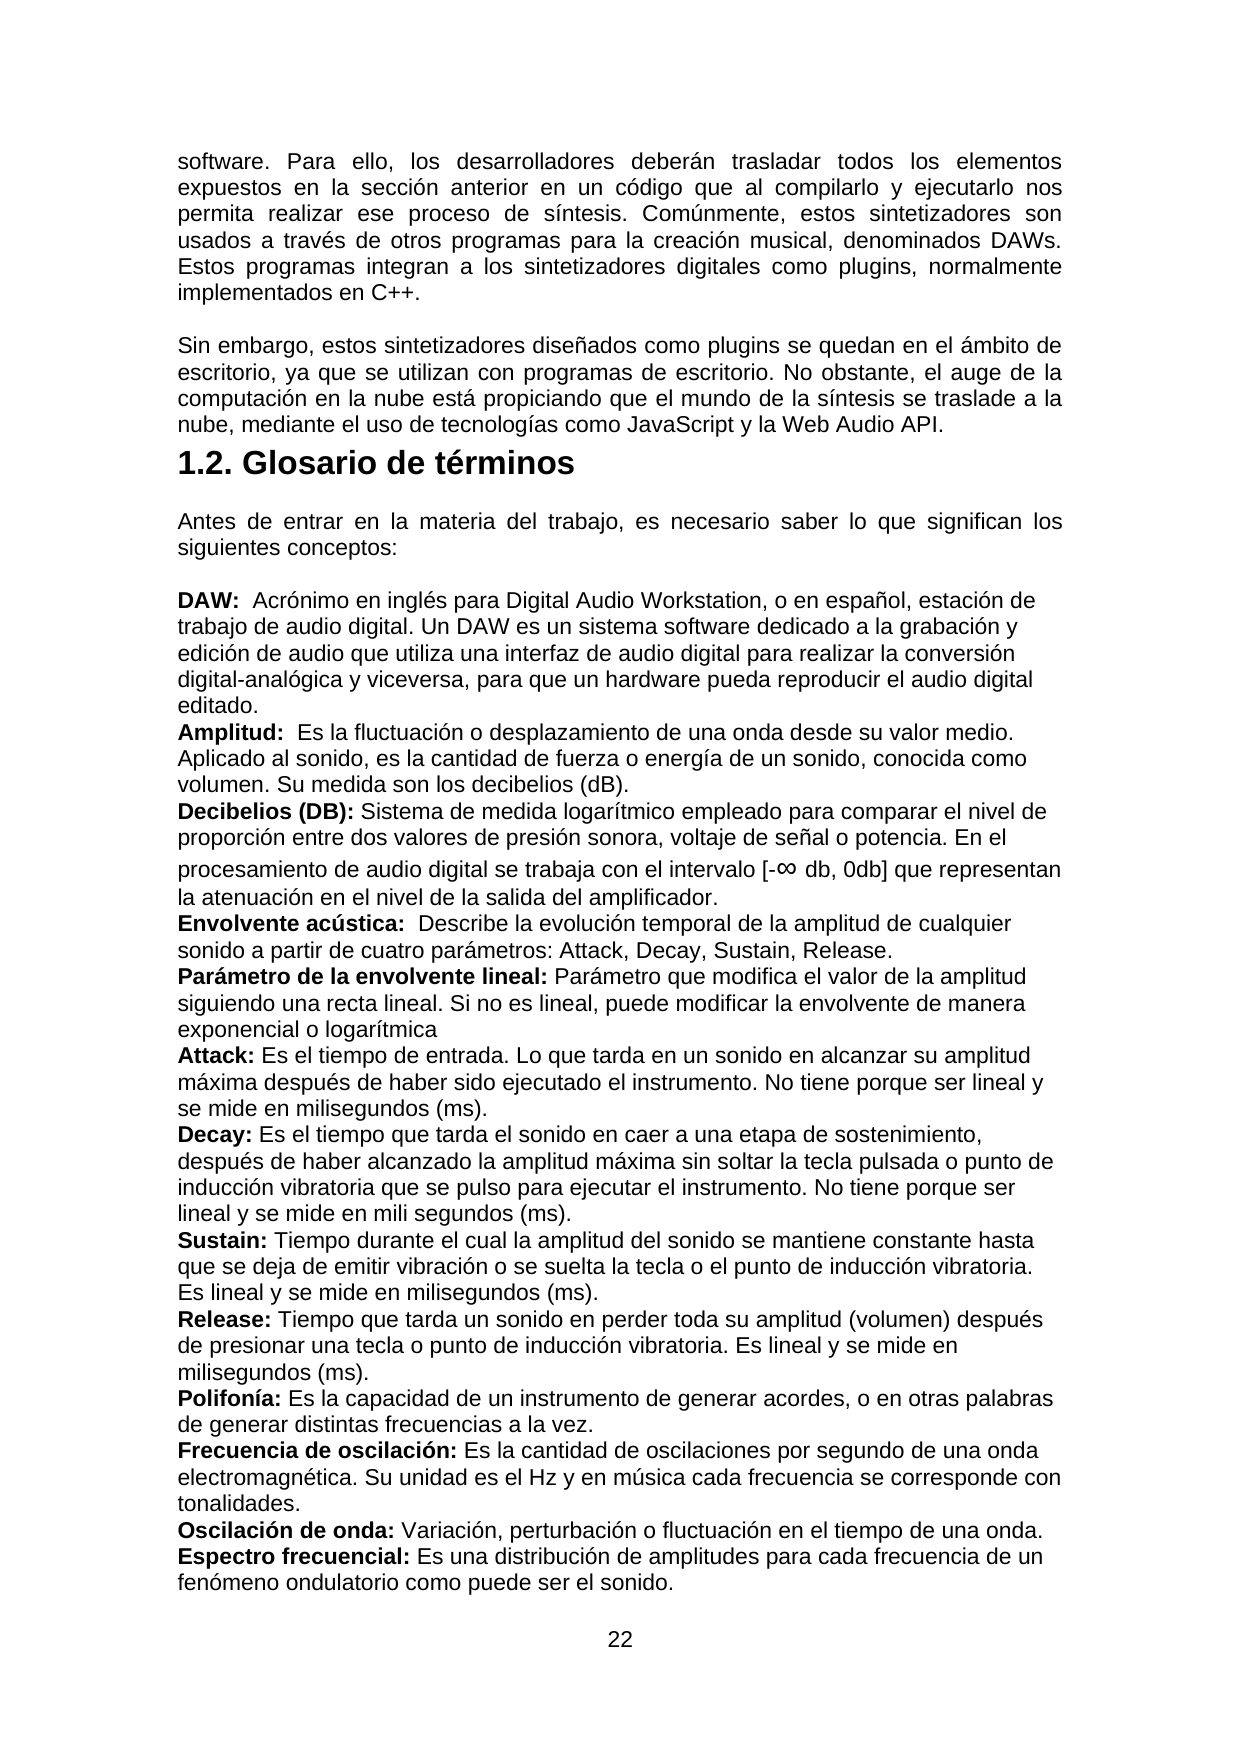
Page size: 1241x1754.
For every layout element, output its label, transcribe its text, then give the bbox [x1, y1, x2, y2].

text Sin embargo, estos sintetizadores diseñados como plugins se quedan en el ámbito de escritorio, ya que se utilizan con programas de escritorio. No obstante, el auge de la computación en la nube está propiciando que el mundo de la síntesis se traslade a la nube, mediante el uso de tecnologías como JavaScript y la Web Audio API. [177, 332, 1063, 437]
text Antes de entrar en la materia del trabajo, es necesario saber lo que significan los siguientes conceptos: [177, 508, 1063, 561]
subtitle 1.2. Glosario de términos [177, 443, 1063, 482]
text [177, 148, 1063, 306]
